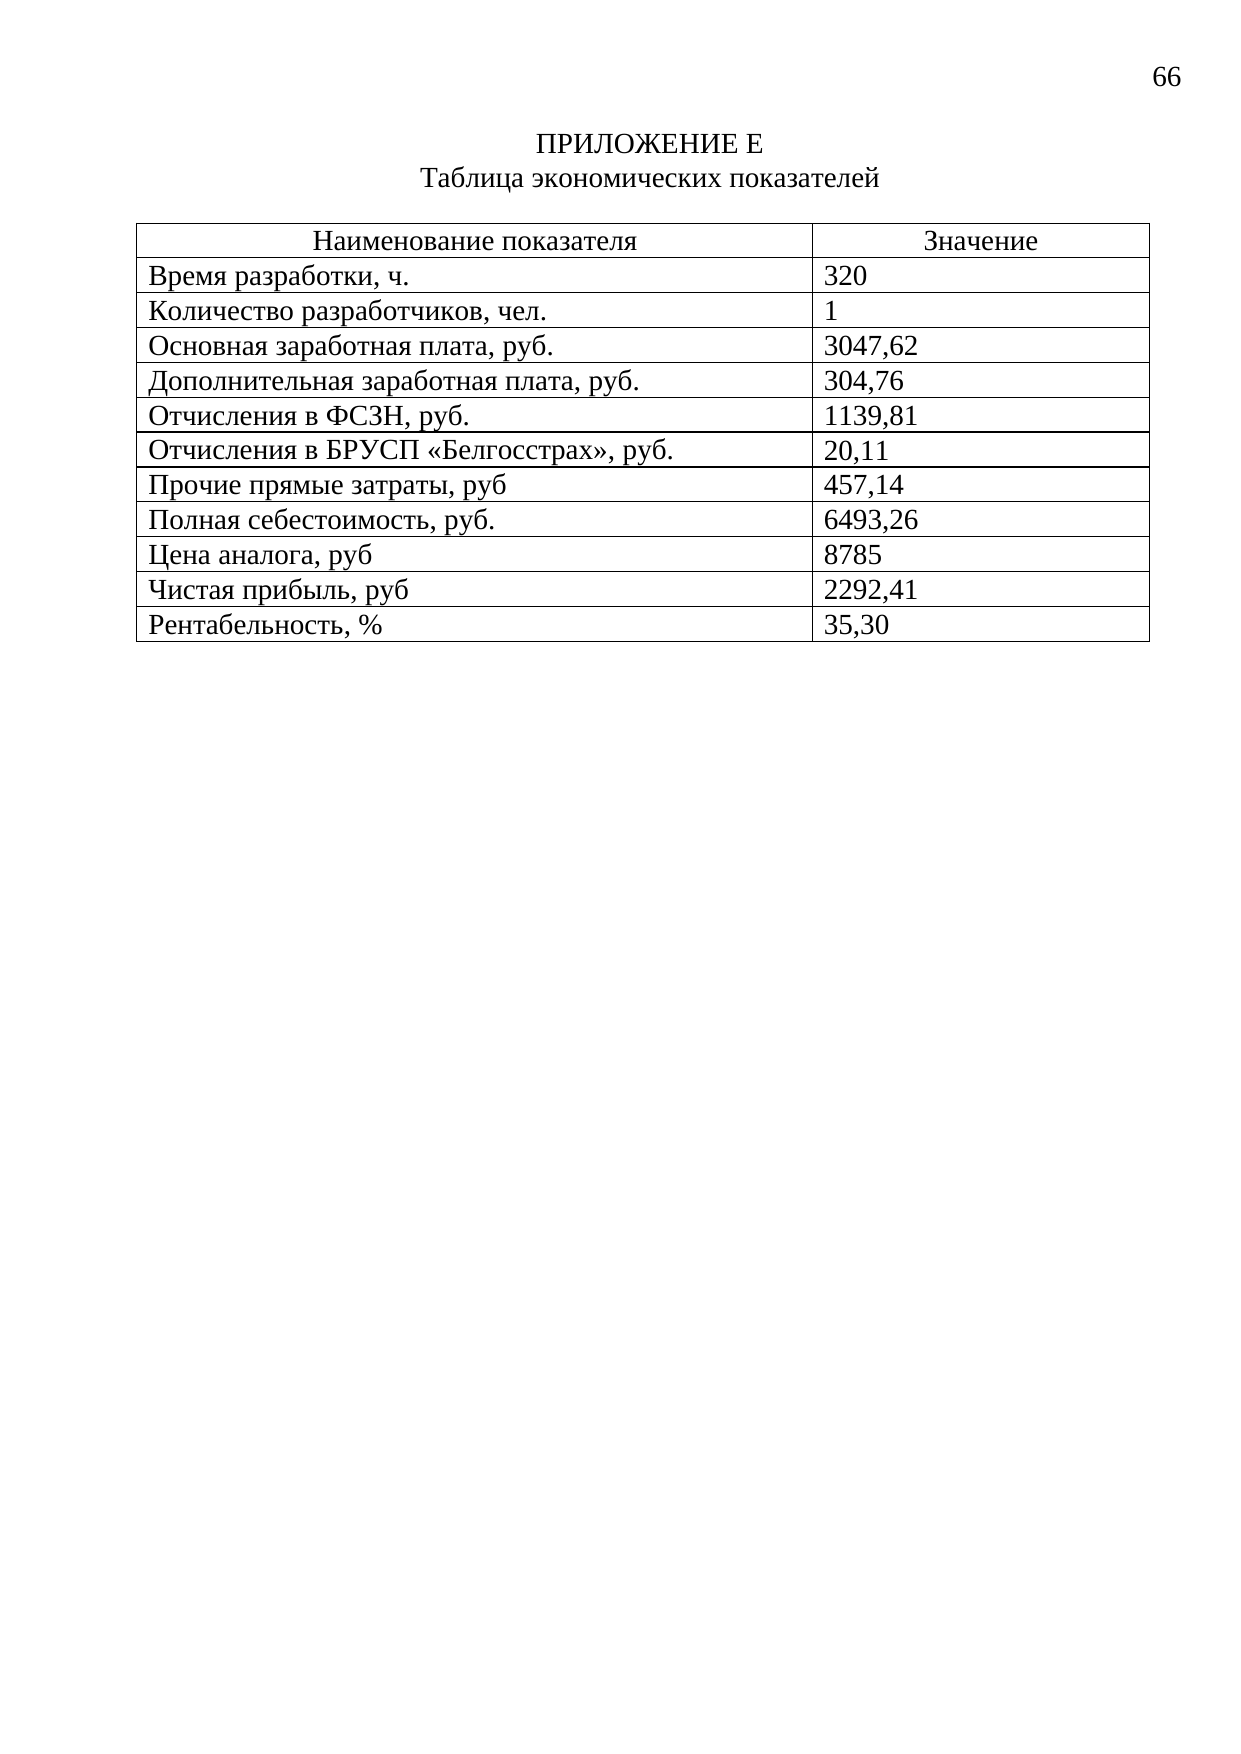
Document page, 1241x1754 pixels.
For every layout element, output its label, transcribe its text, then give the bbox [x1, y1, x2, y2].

table_cell Прочие прямые затраты, руб [137, 468, 812, 501]
table_cell Отчисления в ФСЗН, руб. [137, 398, 812, 431]
table_cell Дополнительная заработная плата, руб. [137, 363, 812, 397]
table_header Значение [813, 224, 1149, 257]
table_cell 457,14 [813, 468, 1149, 501]
table_cell Цена аналога, руб [137, 537, 812, 571]
table_cell Основная заработная плата, руб. [137, 328, 812, 362]
table_cell Отчисления в БРУСП «Белгосстрах», руб. [137, 433, 812, 466]
table_cell 1139,81 [813, 398, 1149, 431]
table_cell 1 [813, 293, 1149, 327]
table_cell 3047,62 [813, 328, 1149, 362]
table_cell Рентабельность, % [137, 607, 812, 641]
table_cell 320 [813, 258, 1149, 292]
table_cell 2292,41 [813, 572, 1149, 606]
text ПРИЛОЖЕНИЕ Е [118, 126, 1181, 160]
table_cell 8785 [813, 537, 1149, 571]
table_cell Количество разработчиков, чел. [137, 293, 812, 327]
table_cell Время разработки, ч. [137, 258, 812, 292]
table_cell 35,30 [813, 607, 1149, 641]
table_cell Чистая прибыль, руб [137, 572, 812, 606]
table_cell 304,76 [813, 363, 1149, 397]
table_cell 6493,26 [813, 502, 1149, 536]
table_cell Полная себестоимость, руб. [137, 502, 812, 536]
table_header Наименование показателя [137, 224, 812, 257]
text Таблица экономических показателей [118, 160, 1181, 193]
table_cell 20,11 [813, 433, 1149, 466]
